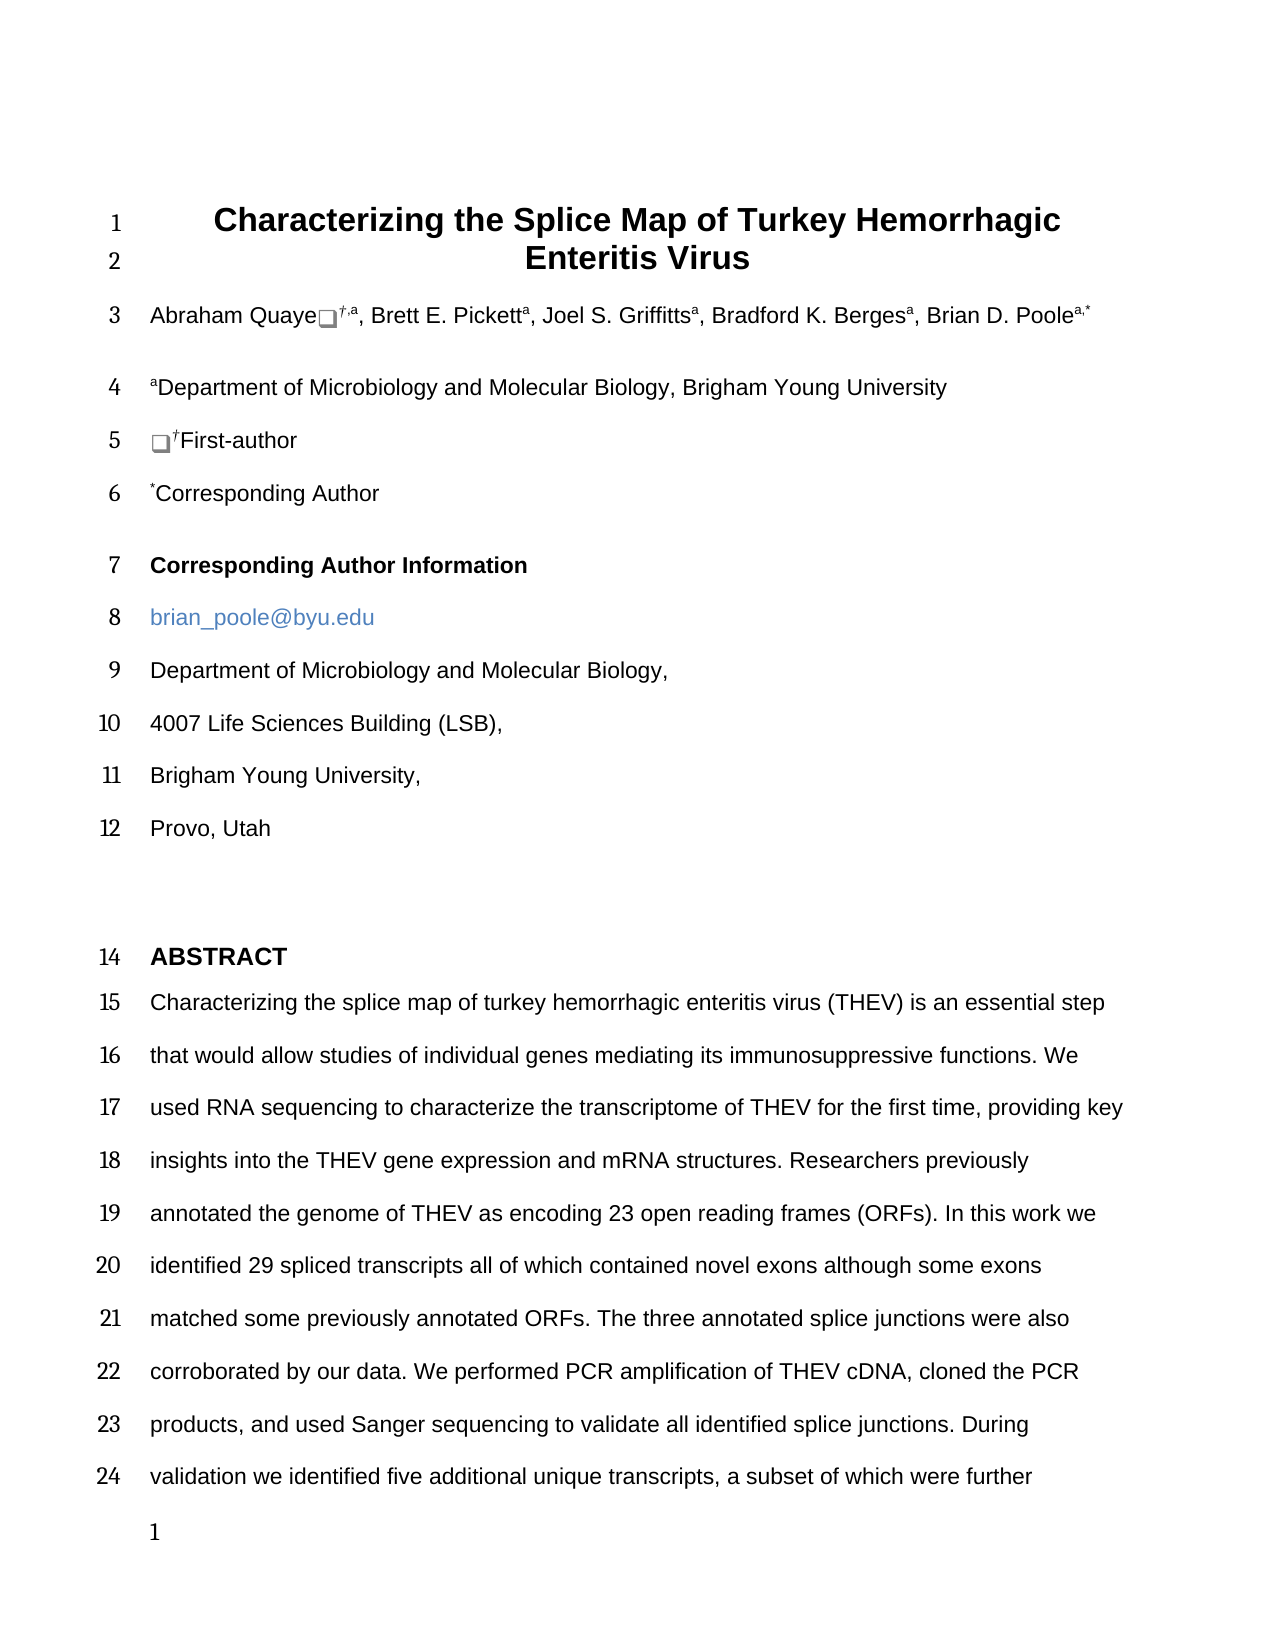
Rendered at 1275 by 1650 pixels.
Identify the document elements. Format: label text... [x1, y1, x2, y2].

subtitle ABSTRACT [150, 941, 1125, 970]
text aDepartment of Microbiology and Molecular Biology, Brigham Young University First-author *Corresponding Author [150, 374, 1125, 507]
text Corresponding Author Information brian_poole@byu.edu Department of Microbiology and Molecular Biology, 4007 Life Sciences Building (LSB), Brigham Young University, Provo, Utah [150, 552, 1125, 894]
text Abraham Quaye,a, Brett E. Picketta, Joel S. Griffittsa, Bradford K. Bergesa, Brian D. Poolea,* [150, 302, 1125, 329]
title Characterizing the Splice Map of Turkey Hemorrhagic Enteritis Virus [150, 200, 1125, 277]
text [150, 989, 1125, 1490]
